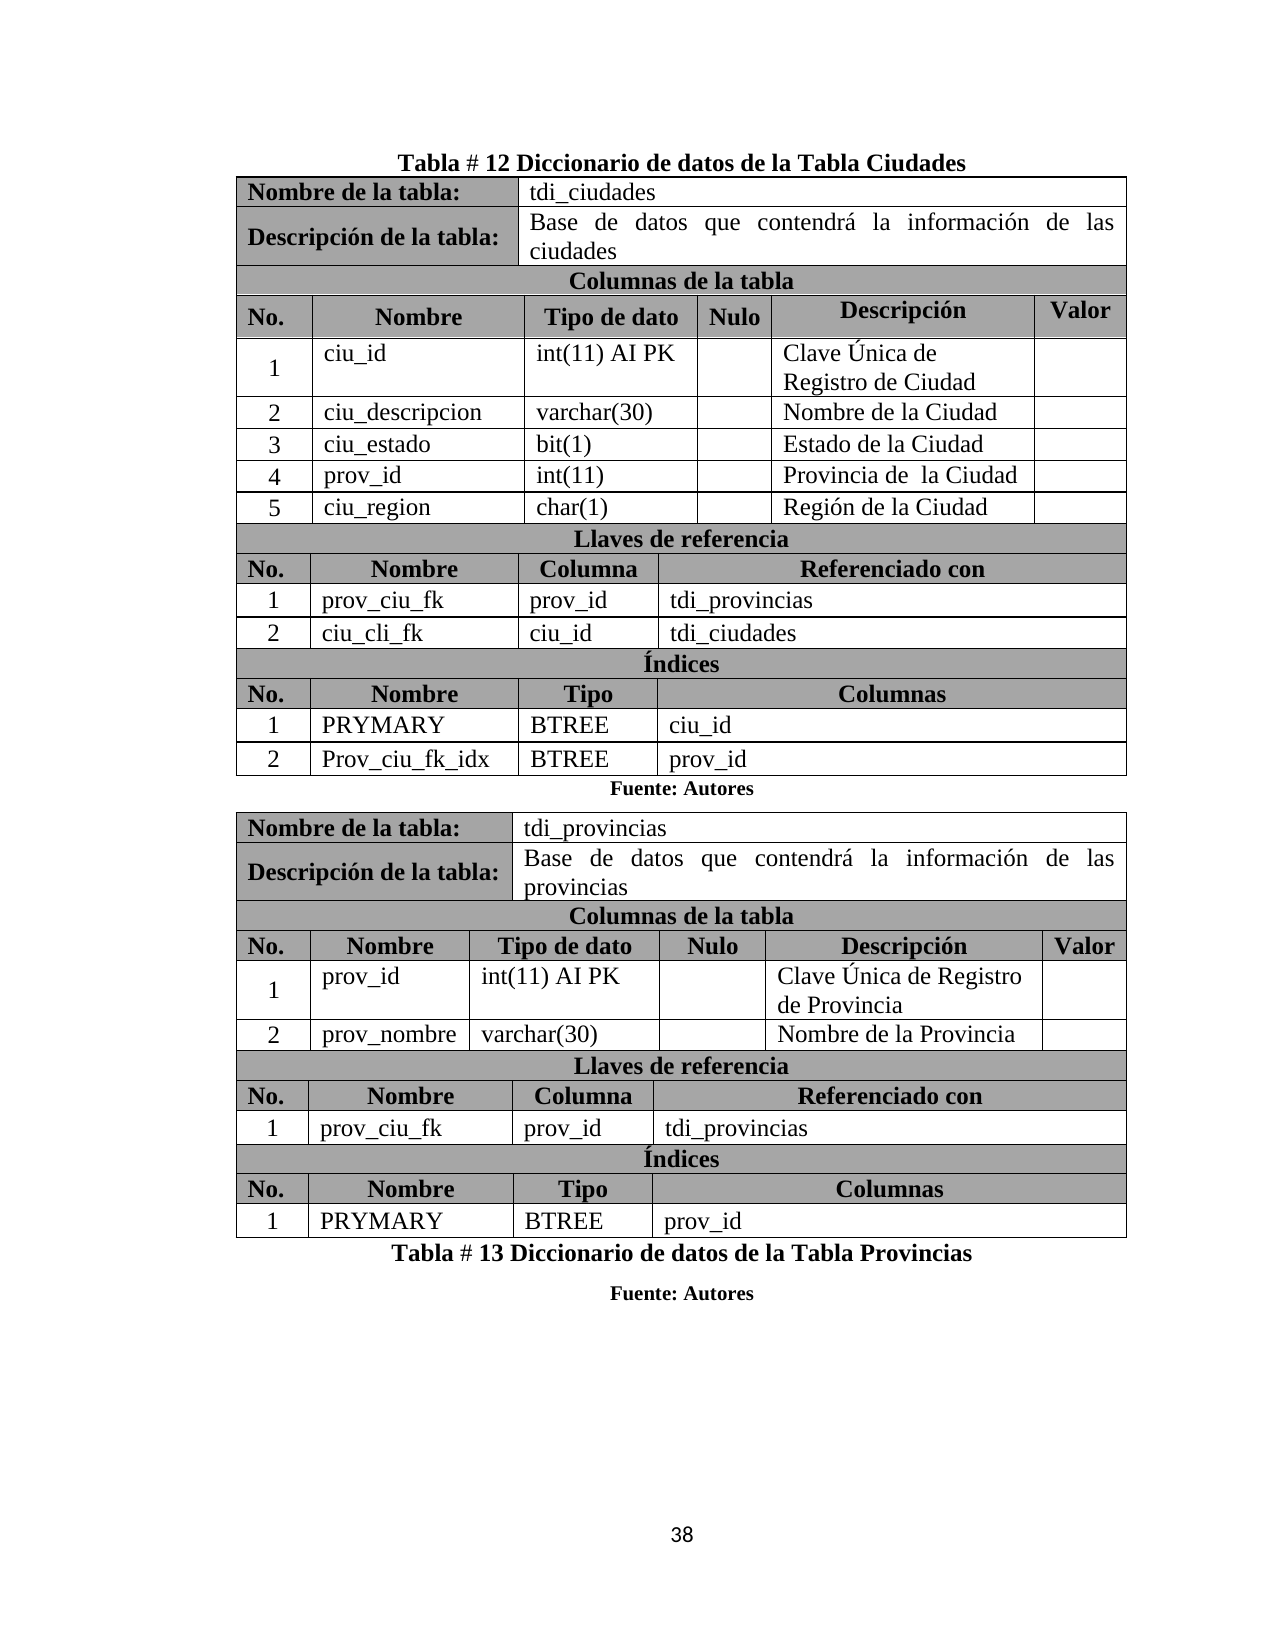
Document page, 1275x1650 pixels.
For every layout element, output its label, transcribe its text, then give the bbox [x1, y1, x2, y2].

table_cell prov_id [311, 961, 469, 1018]
table_cell No. [237, 1174, 308, 1203]
table_cell tdi_provincias [654, 1111, 1126, 1143]
table_cell Tipo de dato [470, 931, 659, 960]
table_cell Nombre [311, 554, 518, 583]
table_cell [1035, 339, 1126, 396]
table_cell varchar(30) [470, 1020, 659, 1050]
table_cell BTREE [519, 743, 657, 775]
table_cell int(11) AI PK [525, 339, 697, 396]
table_cell Columnas de la tabla [237, 901, 1126, 930]
table_cell Clave Única de Registro de Ciudad [772, 339, 1034, 396]
table_cell 1 [237, 1111, 308, 1143]
table_cell prov_id [519, 584, 658, 616]
table_cell [1035, 493, 1126, 523]
table_cell PRYMARY [311, 709, 518, 741]
table_cell tdi_ciudades [659, 618, 1126, 648]
table_cell Nombre [309, 1174, 513, 1203]
table_cell 1 [237, 584, 310, 616]
table_cell PRYMARY [309, 1204, 513, 1237]
table_cell Nulo [698, 296, 771, 337]
table_cell Prov_ciu_fk_idx [311, 743, 518, 775]
table_cell Nombre [309, 1081, 512, 1110]
table_cell [1043, 1020, 1126, 1050]
table_cell ciu_estado [313, 429, 524, 459]
table_cell ciu_id [658, 709, 1126, 741]
table_cell prov_ciu_fk [311, 584, 518, 616]
table_cell Referenciado con [654, 1081, 1126, 1110]
table_cell Nulo [660, 931, 765, 960]
table_cell ciu_region [313, 493, 524, 523]
table_cell ciu_id [313, 339, 524, 396]
table_cell Descripción de la tabla: [237, 843, 512, 900]
table_cell Referenciado con [659, 554, 1126, 583]
table_cell Nombre de la Provincia [766, 1020, 1042, 1050]
table_cell No. [237, 1081, 308, 1110]
table_cell [1043, 961, 1126, 1018]
table_cell Descripción de la tabla: [237, 207, 518, 265]
table_cell [660, 961, 765, 1018]
table_cell Columnas de la tabla [237, 266, 1126, 294]
table_cell 1 [237, 1204, 308, 1237]
table_cell Descripción [766, 931, 1042, 960]
table_header Nombre de la tabla: [237, 178, 518, 206]
table_cell Estado de la Ciudad [772, 429, 1034, 459]
table_cell Tipo [514, 1174, 652, 1203]
table_cell Valor [1043, 931, 1126, 960]
table_cell Llaves de referencia [237, 524, 1126, 553]
table_cell prov_ciu_fk [309, 1111, 512, 1143]
table_cell Columnas [653, 1174, 1126, 1203]
table_cell [1035, 461, 1126, 491]
table_cell char(1) [525, 493, 697, 523]
table_cell No. [237, 679, 310, 708]
table_cell Región de la Ciudad [772, 493, 1034, 523]
table_cell ciu_id [519, 618, 658, 648]
table_header tdi_provincias [513, 813, 1126, 842]
table_cell 2 [237, 743, 310, 775]
table_cell 2 [237, 397, 312, 428]
table_header tdi_ciudades [519, 178, 1126, 206]
table_cell Tipo de dato [525, 296, 697, 337]
table_cell prov_id [653, 1204, 1126, 1237]
table_cell 5 [237, 493, 312, 523]
table_cell bit(1) [525, 429, 697, 459]
table_cell Descripción [772, 296, 1034, 337]
table_cell Nombre de la Ciudad [772, 397, 1034, 428]
table_cell prov_id [313, 461, 524, 491]
text Fuente: Autores [236, 776, 1127, 800]
table_cell Columna [519, 554, 658, 583]
table_cell 1 [237, 339, 312, 396]
table_cell No. [237, 296, 312, 337]
table_cell prov_id [658, 743, 1126, 775]
table_cell Base de datos que contendrá la información de las ciudades [519, 207, 1126, 265]
table_cell 4 [237, 461, 312, 491]
table_cell ciu_descripcion [313, 397, 524, 428]
table_cell 2 [237, 1020, 310, 1050]
text Tabla # 12 Diccionario de datos de la Tabla Ciudades [236, 148, 1127, 176]
table_cell [1035, 429, 1126, 459]
table_cell 1 [237, 961, 310, 1018]
table_cell [698, 429, 771, 459]
table_cell Provincia de la Ciudad [772, 461, 1034, 491]
table_cell [698, 397, 771, 428]
table_cell [698, 461, 771, 491]
table_cell Índices [237, 649, 1126, 678]
table_cell Tipo [519, 679, 657, 708]
table_cell Valor [1035, 296, 1126, 337]
table_cell Base de datos que contendrá la información de las provincias [513, 843, 1126, 900]
text Fuente: Autores [236, 1281, 1127, 1305]
table_cell ciu_cli_fk [311, 618, 518, 648]
table_cell prov_id [513, 1111, 653, 1143]
table_cell Clave Única de Registro de Provincia [766, 961, 1042, 1018]
table_cell [698, 493, 771, 523]
table_cell Nombre [311, 679, 518, 708]
table_cell varchar(30) [525, 397, 697, 428]
table_cell Columnas [658, 679, 1126, 708]
table_cell 1 [237, 709, 310, 741]
table_cell Columna [513, 1081, 653, 1110]
table_cell 2 [237, 618, 310, 648]
table_cell [698, 339, 771, 396]
table_cell No. [237, 931, 310, 960]
text Tabla # 13 Diccionario de datos de la Tabla Provincias [236, 1238, 1127, 1267]
table_header Nombre de la tabla: [237, 813, 512, 842]
table_cell No. [237, 554, 310, 583]
table_cell BTREE [519, 709, 657, 741]
table_cell prov_nombre [311, 1020, 469, 1050]
table_cell 3 [237, 429, 312, 459]
table_cell Llaves de referencia [237, 1051, 1126, 1080]
table_cell Nombre [313, 296, 524, 337]
table_cell [1035, 397, 1126, 428]
table_cell Índices [237, 1145, 1126, 1173]
table_cell int(11) [525, 461, 697, 491]
table_cell [660, 1020, 765, 1050]
table_cell Nombre [311, 931, 469, 960]
table_cell BTREE [514, 1204, 652, 1237]
table_cell tdi_provincias [659, 584, 1126, 616]
table_cell int(11) AI PK [470, 961, 659, 1018]
